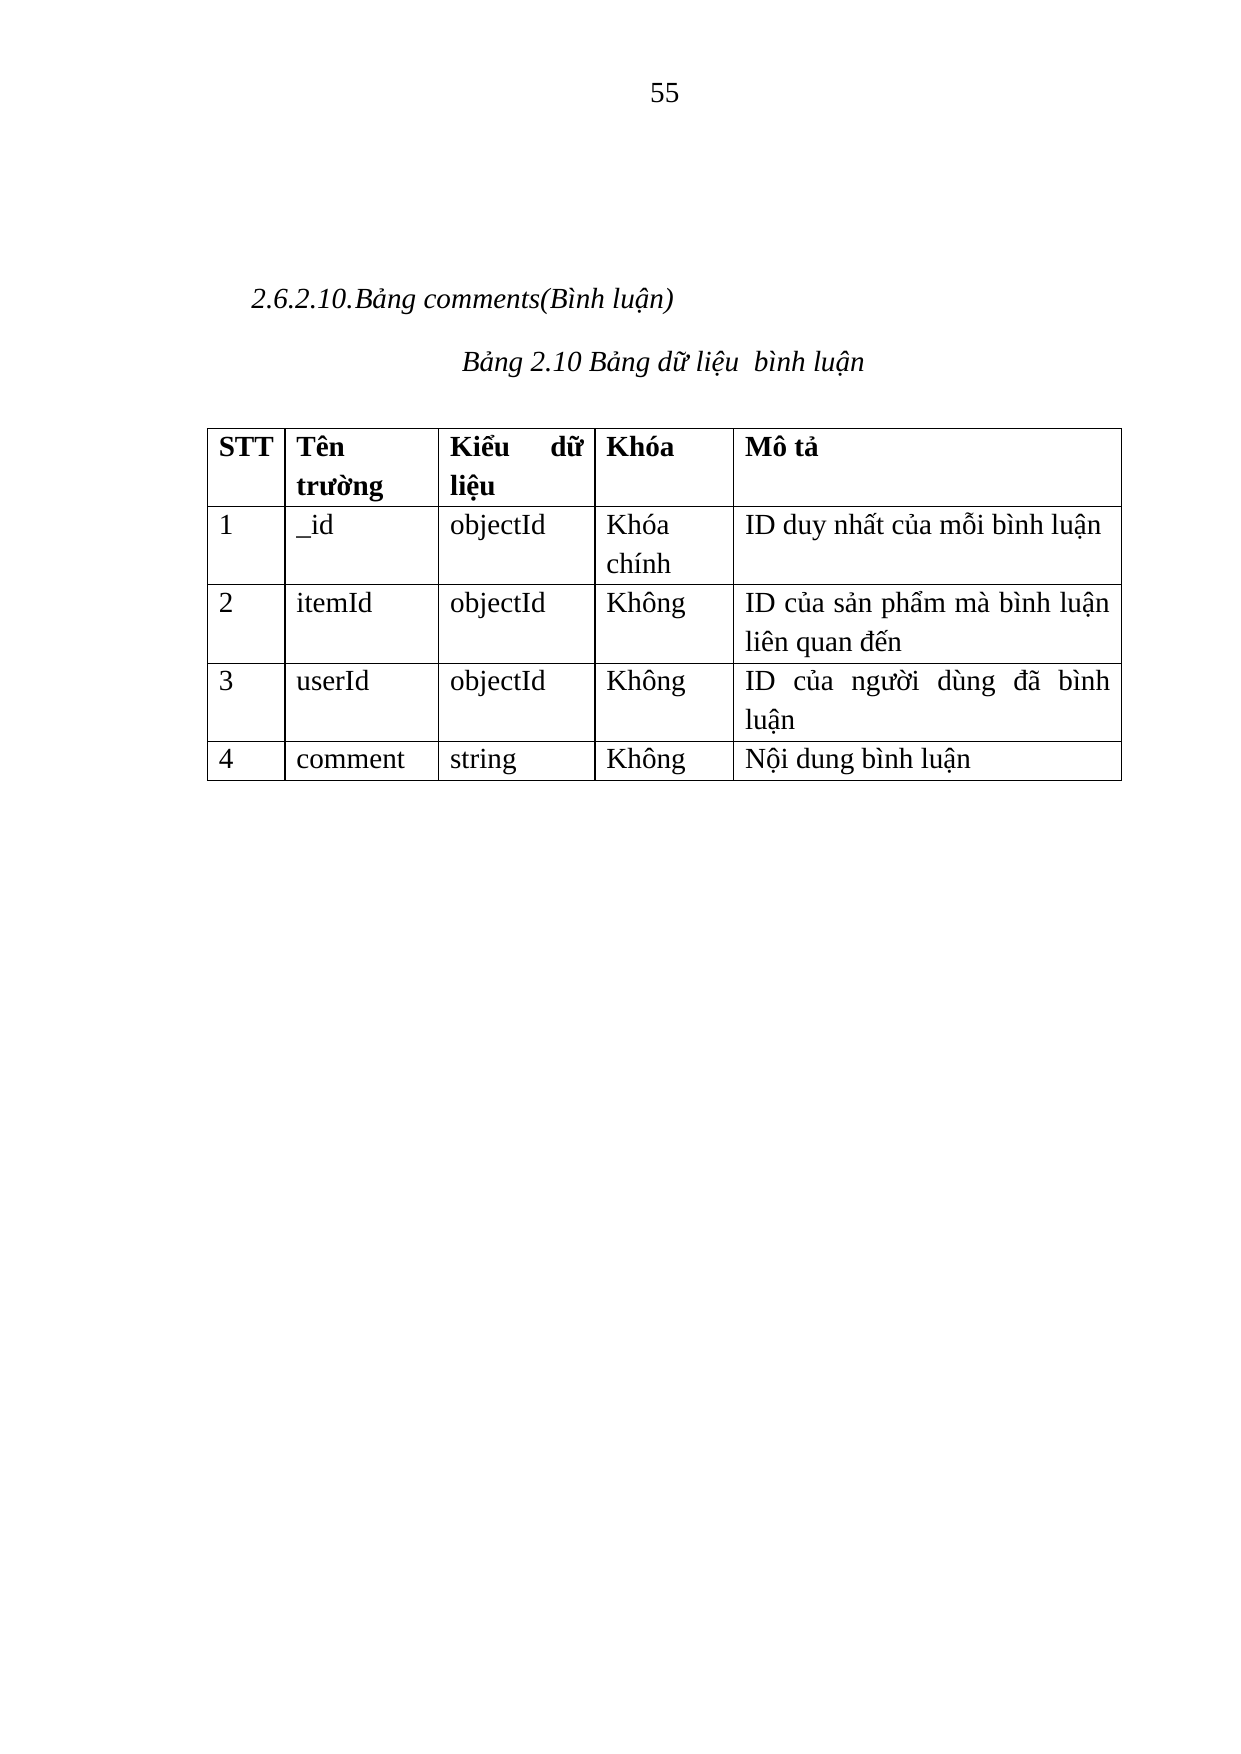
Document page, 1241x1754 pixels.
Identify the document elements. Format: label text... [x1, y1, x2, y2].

table_cell itemId [286, 585, 438, 662]
table_cell 1 [208, 507, 284, 584]
table_cell objectId [439, 664, 594, 741]
table_header Kiểu dữ liệu [439, 429, 594, 506]
subtitle Bảng comments(Bình luận) [251, 282, 1122, 315]
table_cell ID duy nhất của mỗi bình luận [734, 507, 1121, 584]
table_cell Không [596, 742, 733, 780]
table_cell objectId [439, 507, 594, 584]
table_cell ID của sản phẩm mà bình luận liên quan đến [734, 585, 1121, 662]
table_header STT [208, 429, 284, 506]
table_cell Khóa chính [596, 507, 733, 584]
table_cell string [439, 742, 594, 780]
table_cell 3 [208, 664, 284, 741]
table_cell 4 [208, 742, 284, 780]
table_cell comment [286, 742, 438, 780]
table_header Khóa [596, 429, 733, 506]
table_header Mô tả [734, 429, 1121, 506]
table_cell _id [286, 507, 438, 584]
table_cell Không [596, 664, 733, 741]
table_cell objectId [439, 585, 594, 662]
table_cell userId [286, 664, 438, 741]
table_header Tên trường [286, 429, 438, 506]
table_cell ID của người dùng đã bình luận [734, 664, 1121, 741]
table_cell Nội dung bình luận [734, 742, 1121, 780]
table_cell 2 [208, 585, 284, 662]
table_cell Không [596, 585, 733, 662]
